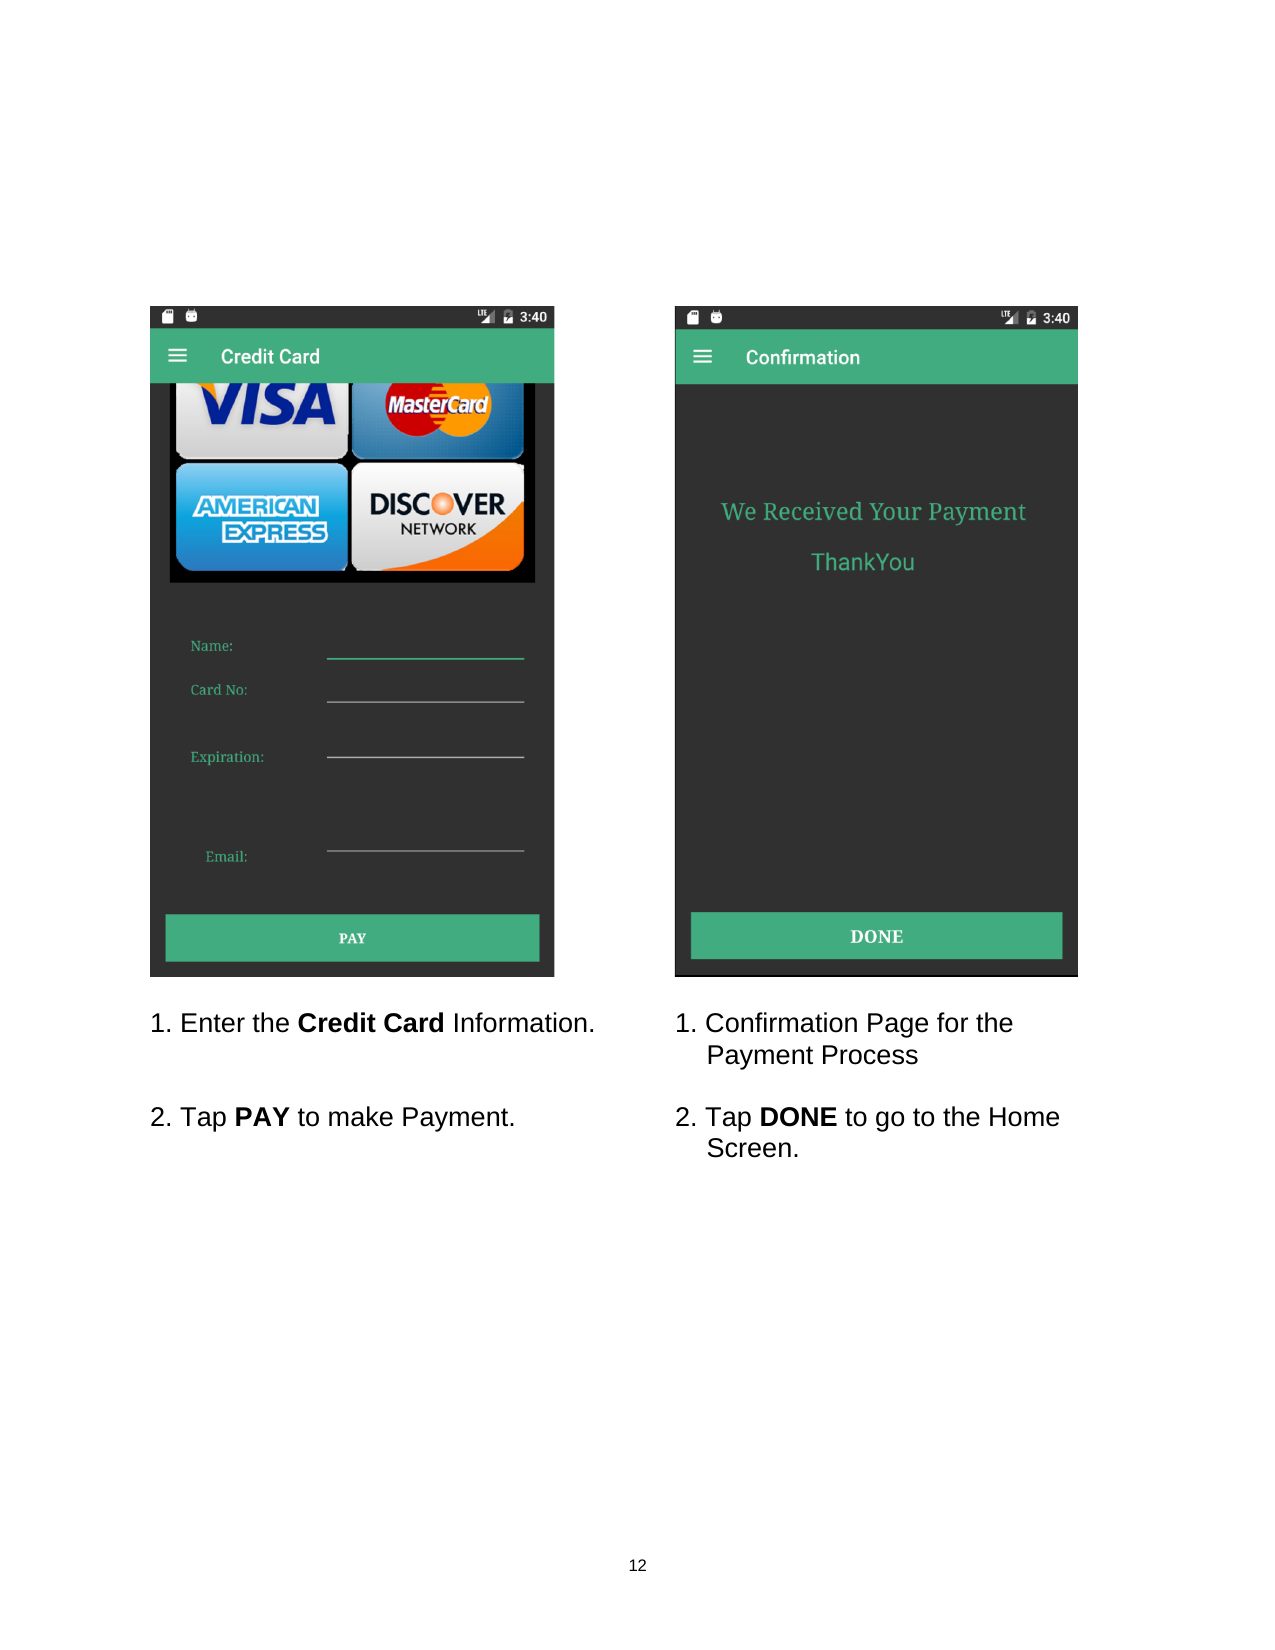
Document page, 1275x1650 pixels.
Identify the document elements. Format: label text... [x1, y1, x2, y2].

picture [674, 306, 1078, 977]
text 1. Enter the Credit Card Information. 1. Confirmation Page for the [150, 1007, 1125, 1039]
picture [150, 306, 555, 977]
text Screen. [150, 1132, 1125, 1164]
text 2. Tap PAY to make Payment. 2. Tap DONE to go to the Home [150, 1101, 1125, 1132]
text Payment Process [150, 1039, 1125, 1070]
